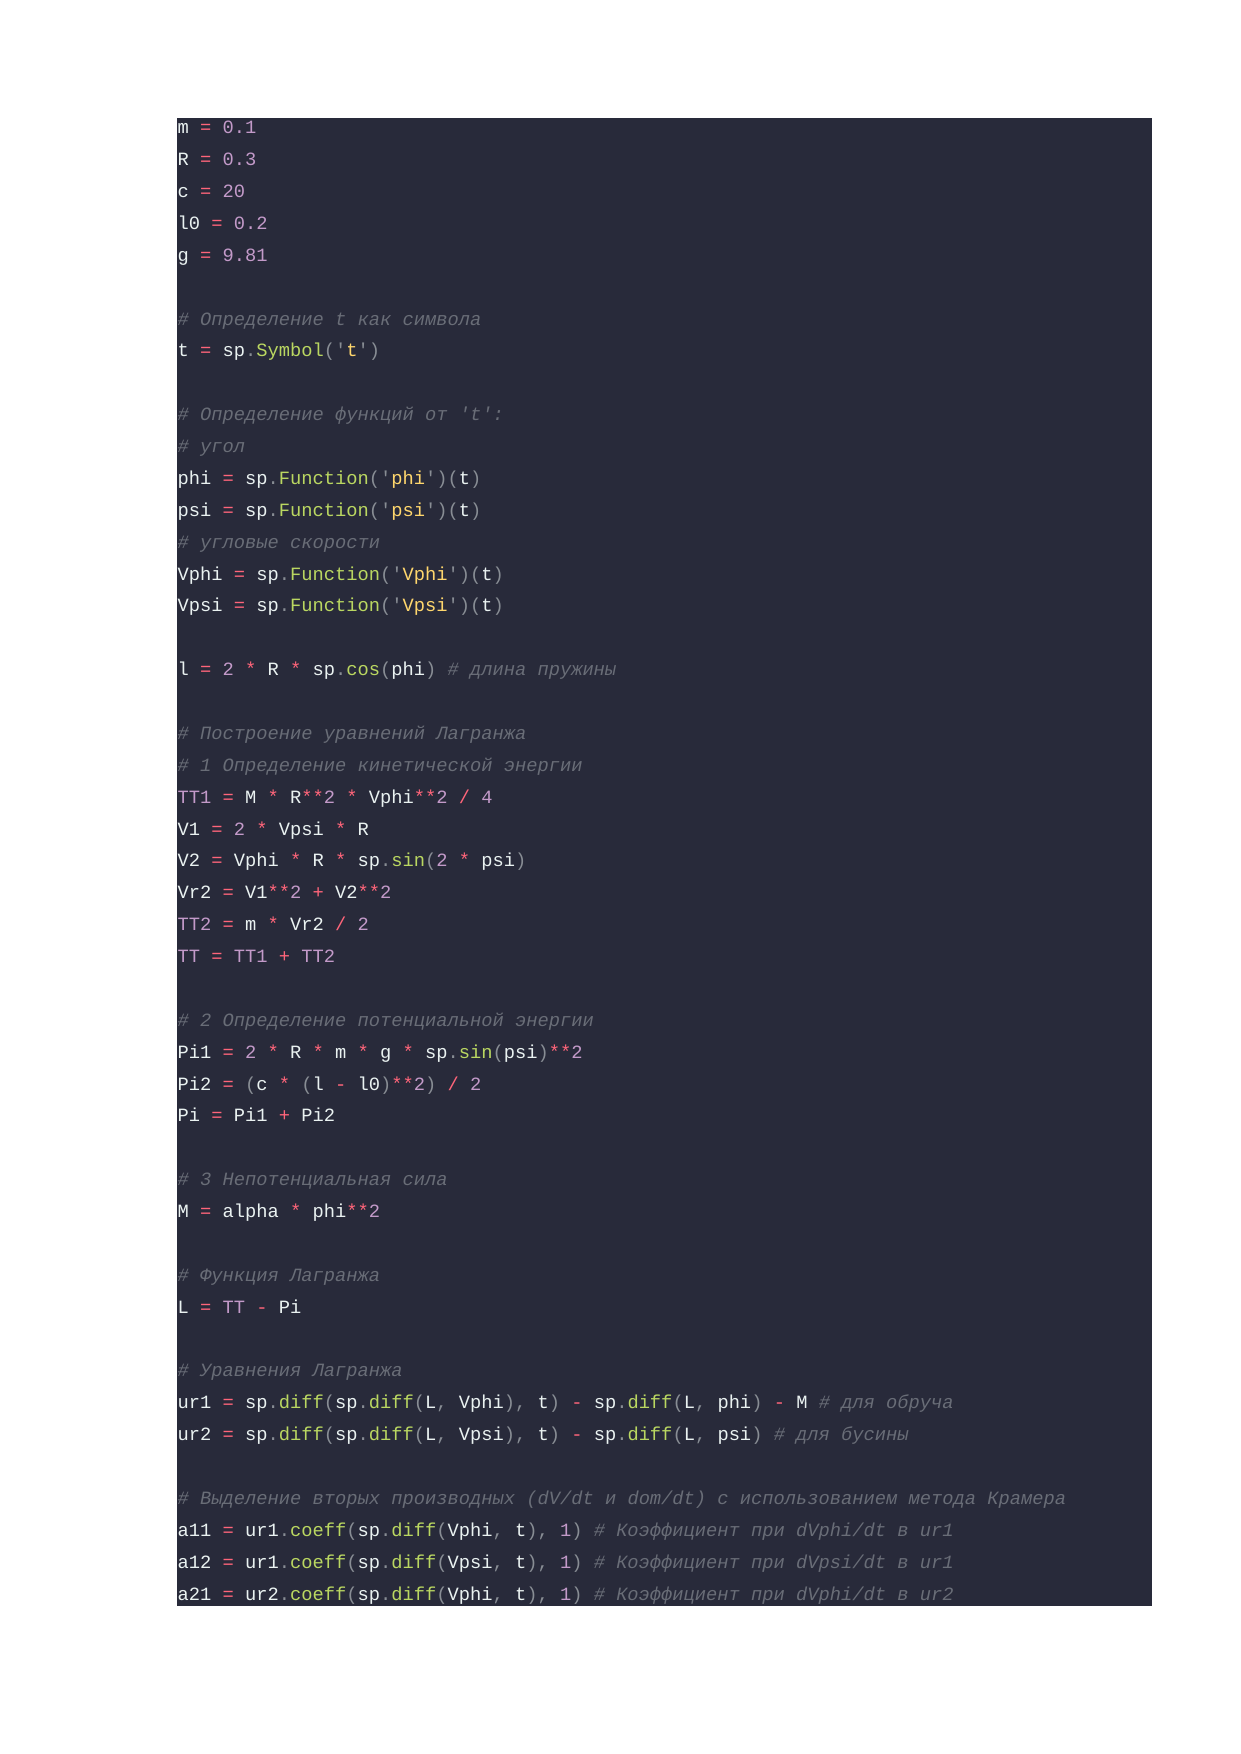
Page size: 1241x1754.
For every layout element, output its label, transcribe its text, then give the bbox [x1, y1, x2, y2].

text ur2 = sp.diff(sp.diff(L, Vpsi), t) - sp.diff(L, psi) # для бусины [177, 1425, 1152, 1446]
text # 1 Определение кинетической энергии [177, 756, 1152, 777]
text # 3 Непотенциальная сила [177, 1170, 1152, 1191]
text Pi2 = (c * (l - l0)**2) / 2 [177, 1074, 1152, 1096]
text # Функция Лагранжа [177, 1266, 1152, 1287]
text l = 2 * R * sp.cos(phi) # длина пружины [177, 660, 1152, 681]
text # Определение t как символа [177, 309, 1152, 331]
text a12 = ur1.coeff(sp.diff(Vpsi, t), 1) # Коэффициент при dVpsi/dt в ur1 [177, 1552, 1152, 1574]
text Pi1 = 2 * R * m * g * sp.sin(psi)**2 [177, 1042, 1152, 1064]
text # 2 Определение потенциальной энергии [177, 1011, 1152, 1032]
text # угловые скорости [177, 532, 1152, 554]
text TT = TT1 + TT2 [177, 947, 1152, 968]
text TT2 = m * Vr2 / 2 [177, 915, 1152, 936]
text ur1 = sp.diff(sp.diff(L, Vphi), t) - sp.diff(L, phi) - M # для обруча [177, 1393, 1152, 1414]
text L = TT - Pi [177, 1297, 1152, 1319]
text # Определение функций от 't': [177, 405, 1152, 426]
text c = 20 [177, 182, 1152, 203]
text m = 0.1 [177, 118, 1152, 139]
text Vpsi = sp.Function('Vpsi')(t) [177, 596, 1152, 617]
text # угол [177, 437, 1152, 458]
text a11 = ur1.coeff(sp.diff(Vphi, t), 1) # Коэффициент при dVphi/dt в ur1 [177, 1521, 1152, 1542]
text TT1 = M * R**2 * Vphi**2 / 4 [177, 787, 1152, 809]
text l0 = 0.2 [177, 214, 1152, 235]
text g = 9.81 [177, 246, 1152, 267]
text V2 = Vphi * R * sp.sin(2 * psi) [177, 851, 1152, 872]
text # Уравнения Лагранжа [177, 1361, 1152, 1382]
text # Выделение вторых производных (dV/dt и dom/dt) с использованием метода Крамера [177, 1489, 1152, 1510]
text Vphi = sp.Function('Vphi')(t) [177, 564, 1152, 586]
text Vr2 = V1**2 + V2**2 [177, 883, 1152, 904]
text a21 = ur2.coeff(sp.diff(Vphi, t), 1) # Коэффициент при dVphi/dt в ur2 [177, 1584, 1152, 1606]
text M = alpha * phi**2 [177, 1202, 1152, 1223]
text Pi = Pi1 + Pi2 [177, 1106, 1152, 1127]
text phi = sp.Function('phi')(t) [177, 469, 1152, 490]
text psi = sp.Function('psi')(t) [177, 501, 1152, 522]
text t = sp.Symbol('t') [177, 341, 1152, 362]
text R = 0.3 [177, 150, 1152, 171]
text # Построение уравнений Лагранжа [177, 724, 1152, 745]
text V1 = 2 * Vpsi * R [177, 819, 1152, 841]
